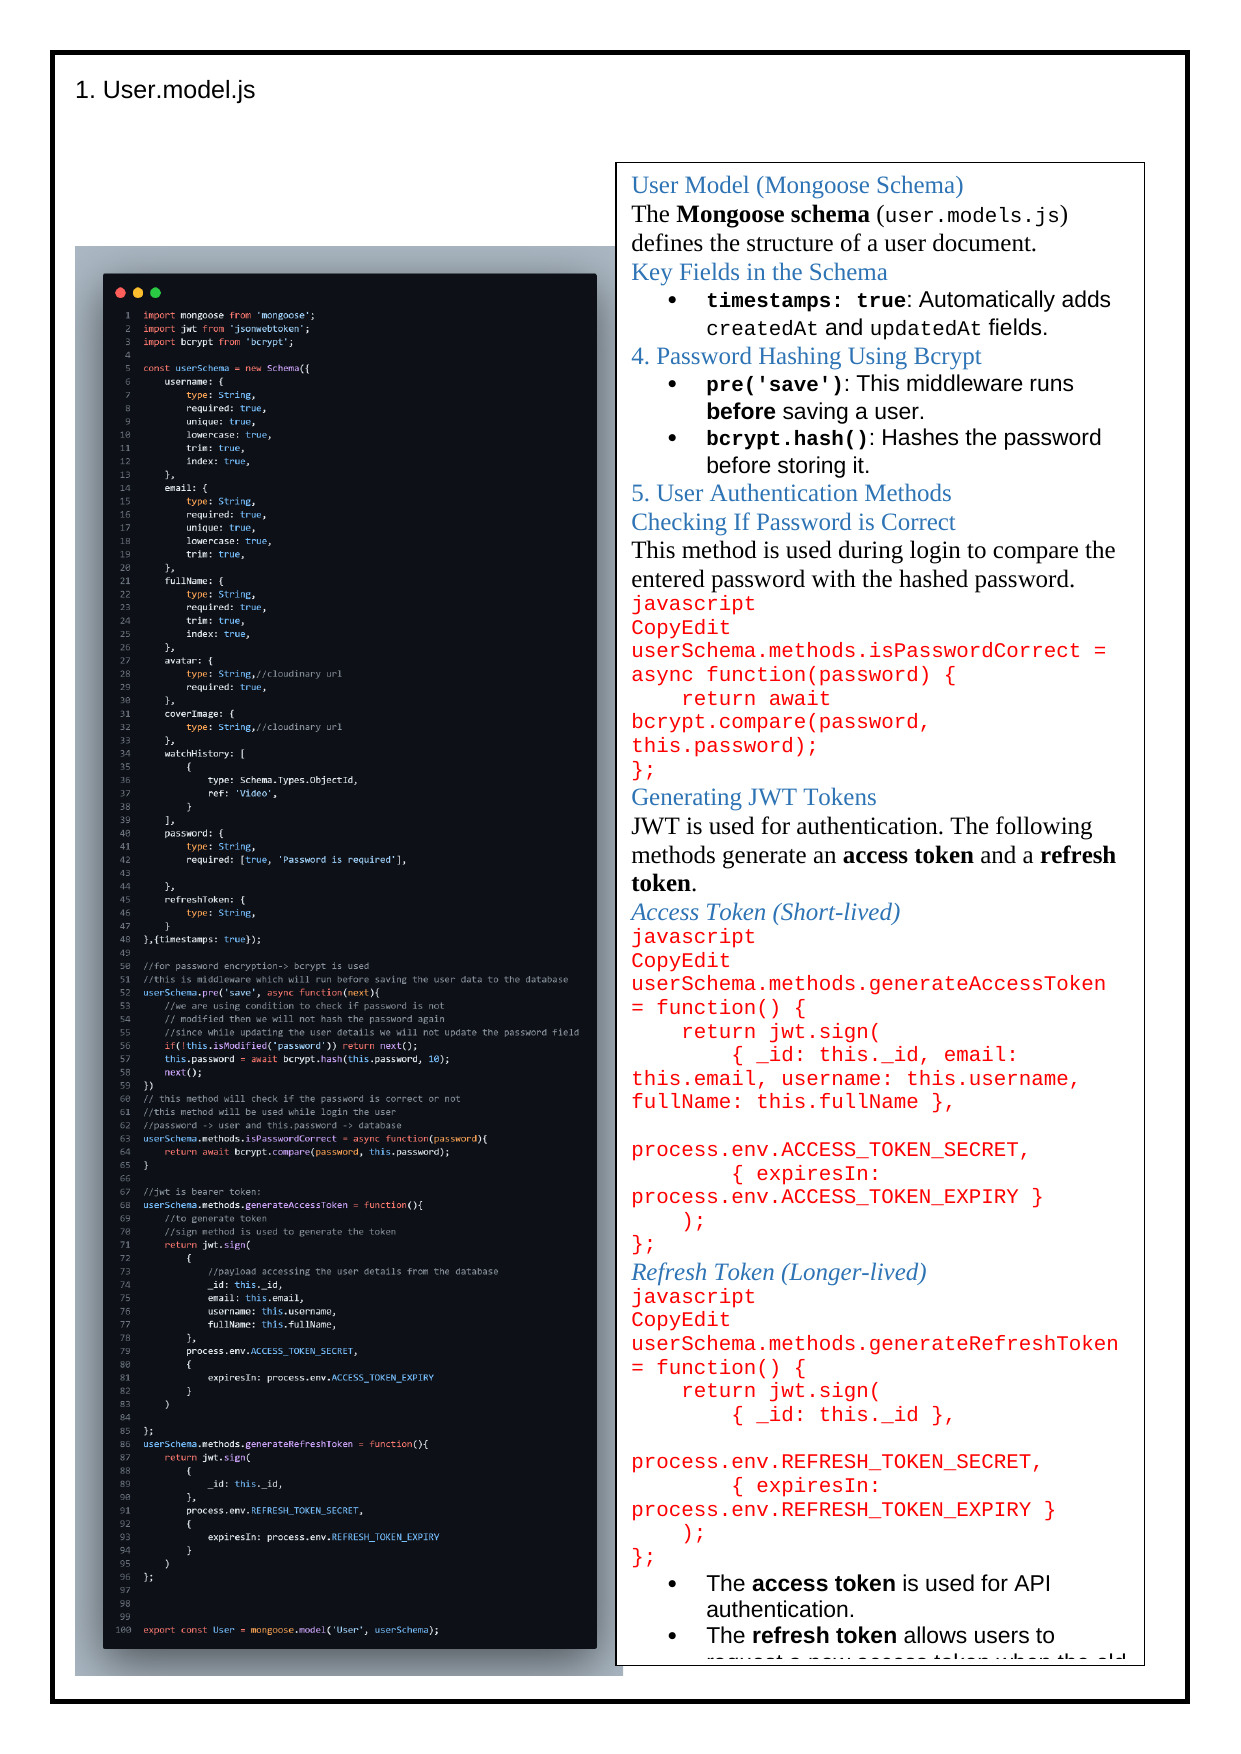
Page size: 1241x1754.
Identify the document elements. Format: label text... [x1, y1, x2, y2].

list 1. User.model.js [75, 75, 1165, 104]
picture [75, 246, 624, 1676]
